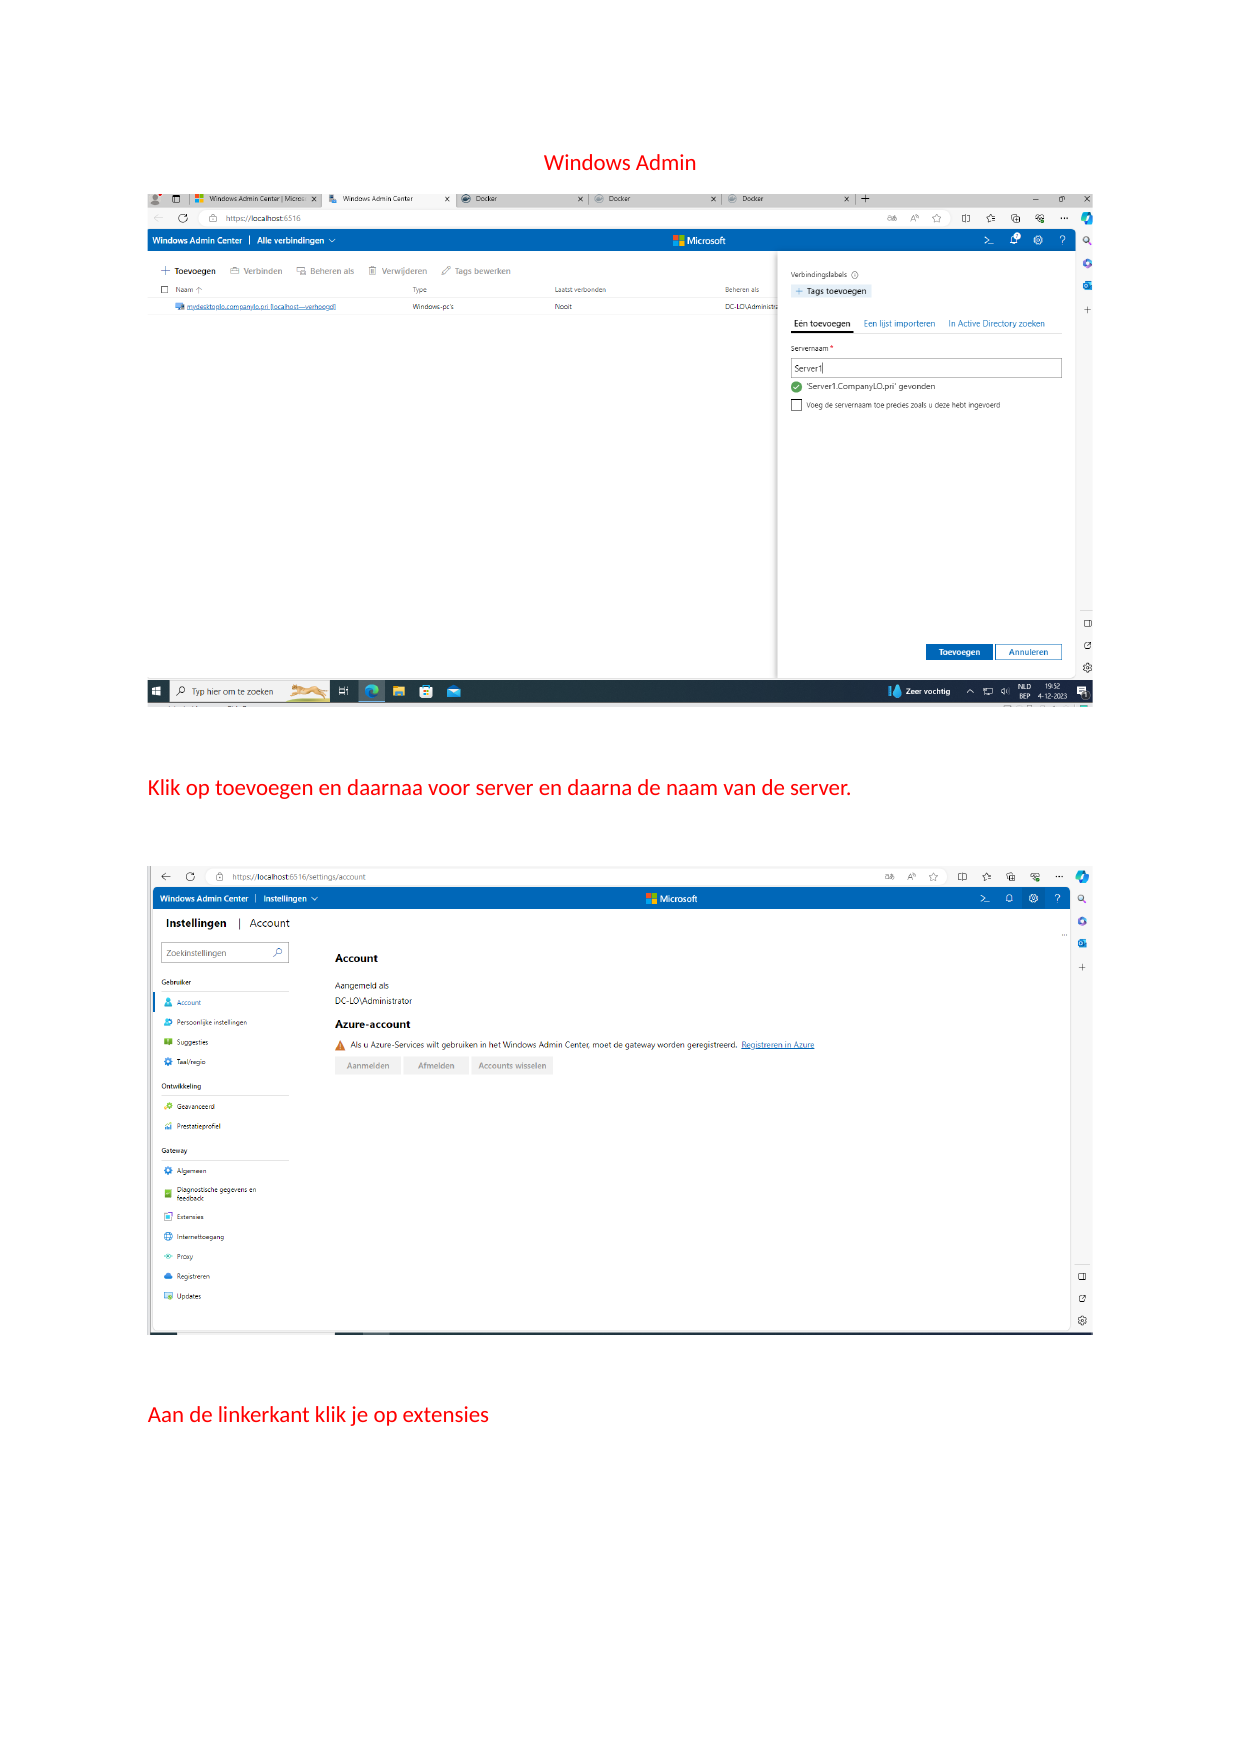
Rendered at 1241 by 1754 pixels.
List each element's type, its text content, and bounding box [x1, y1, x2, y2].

picture [147, 194, 1093, 707]
picture [147, 866, 1093, 1335]
text Aan de linkerkant klik je op extensies [148, 1400, 1093, 1428]
text Windows Admin [148, 148, 1093, 176]
text Klik op toevoegen en daarnaa voor server en daarna de naam van de server. [148, 773, 1093, 801]
